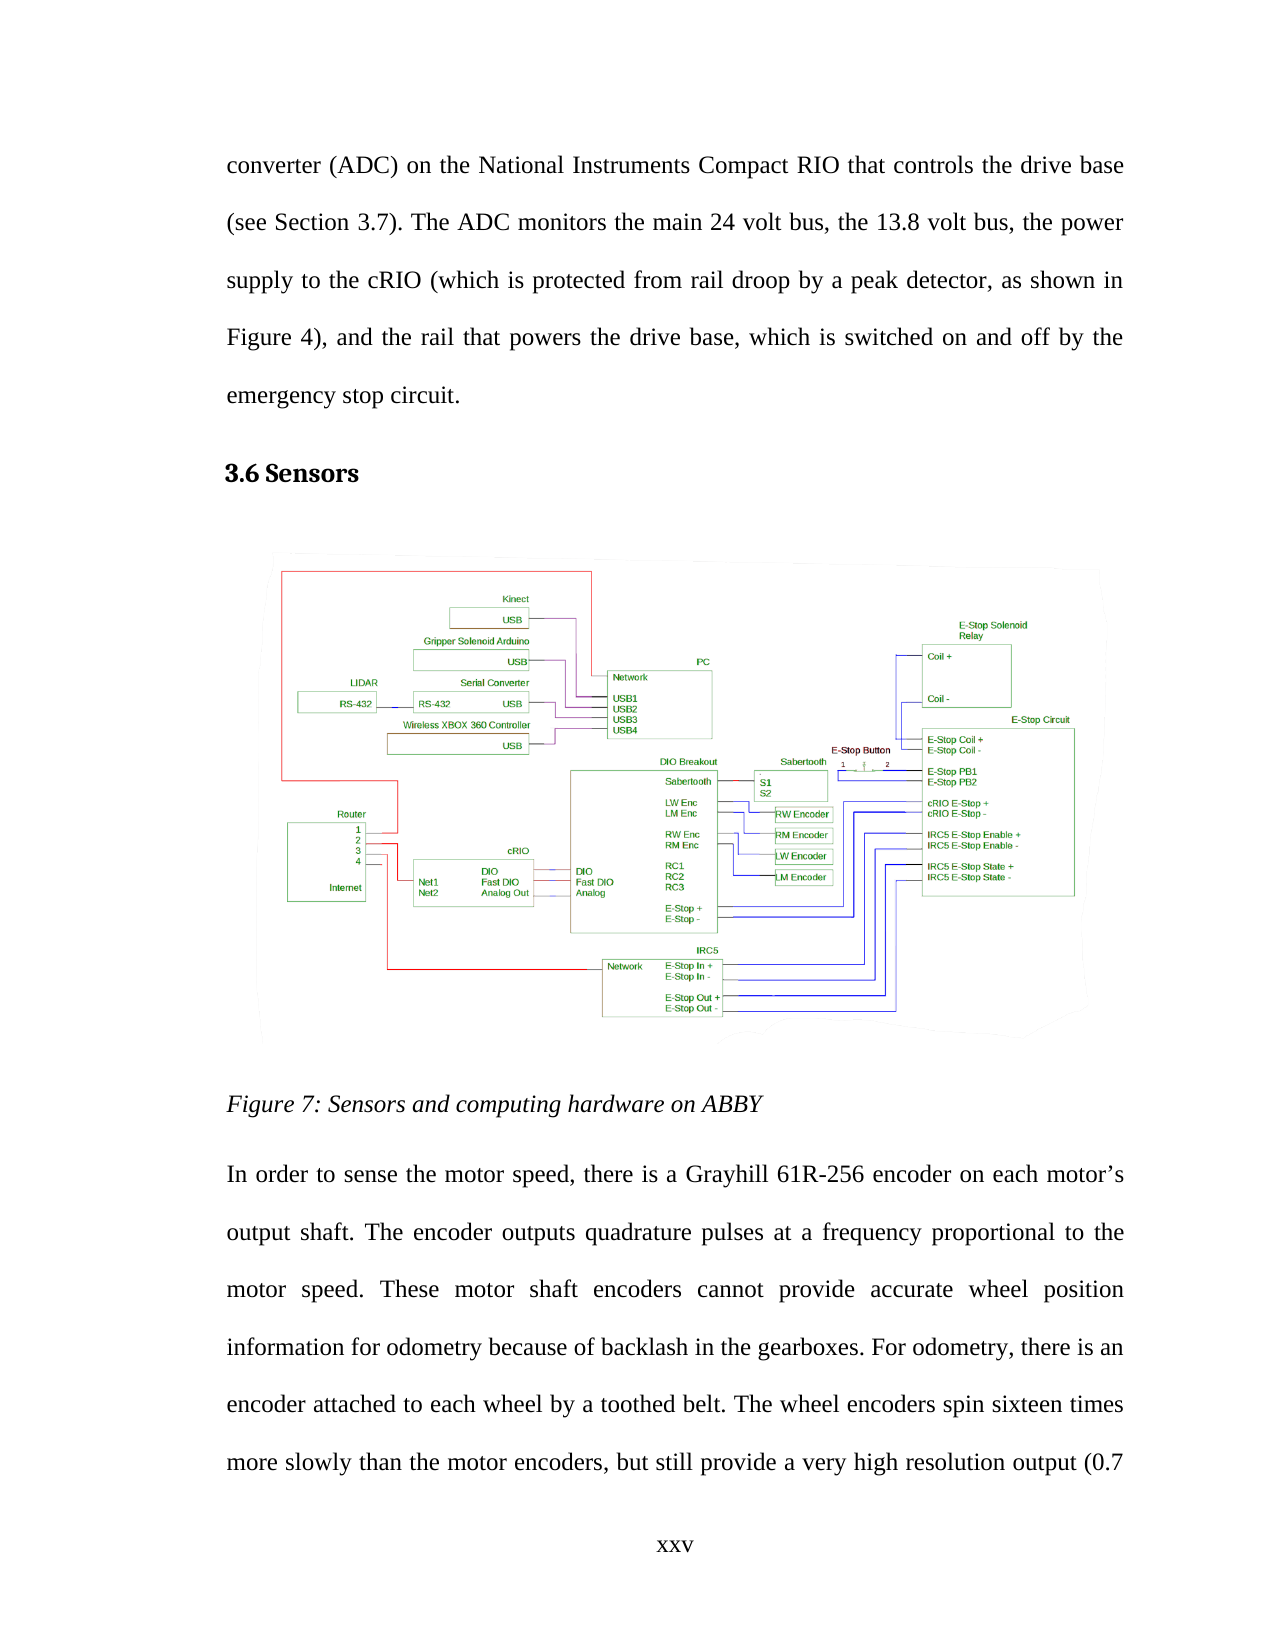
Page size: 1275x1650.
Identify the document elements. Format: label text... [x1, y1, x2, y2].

text Figure 7: Sensors and computing hardware on ABBY [226, 1089, 1125, 1118]
picture [226, 537, 1127, 1044]
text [226, 150, 1125, 409]
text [226, 1159, 1125, 1476]
subtitle Sensors [225, 458, 1125, 489]
